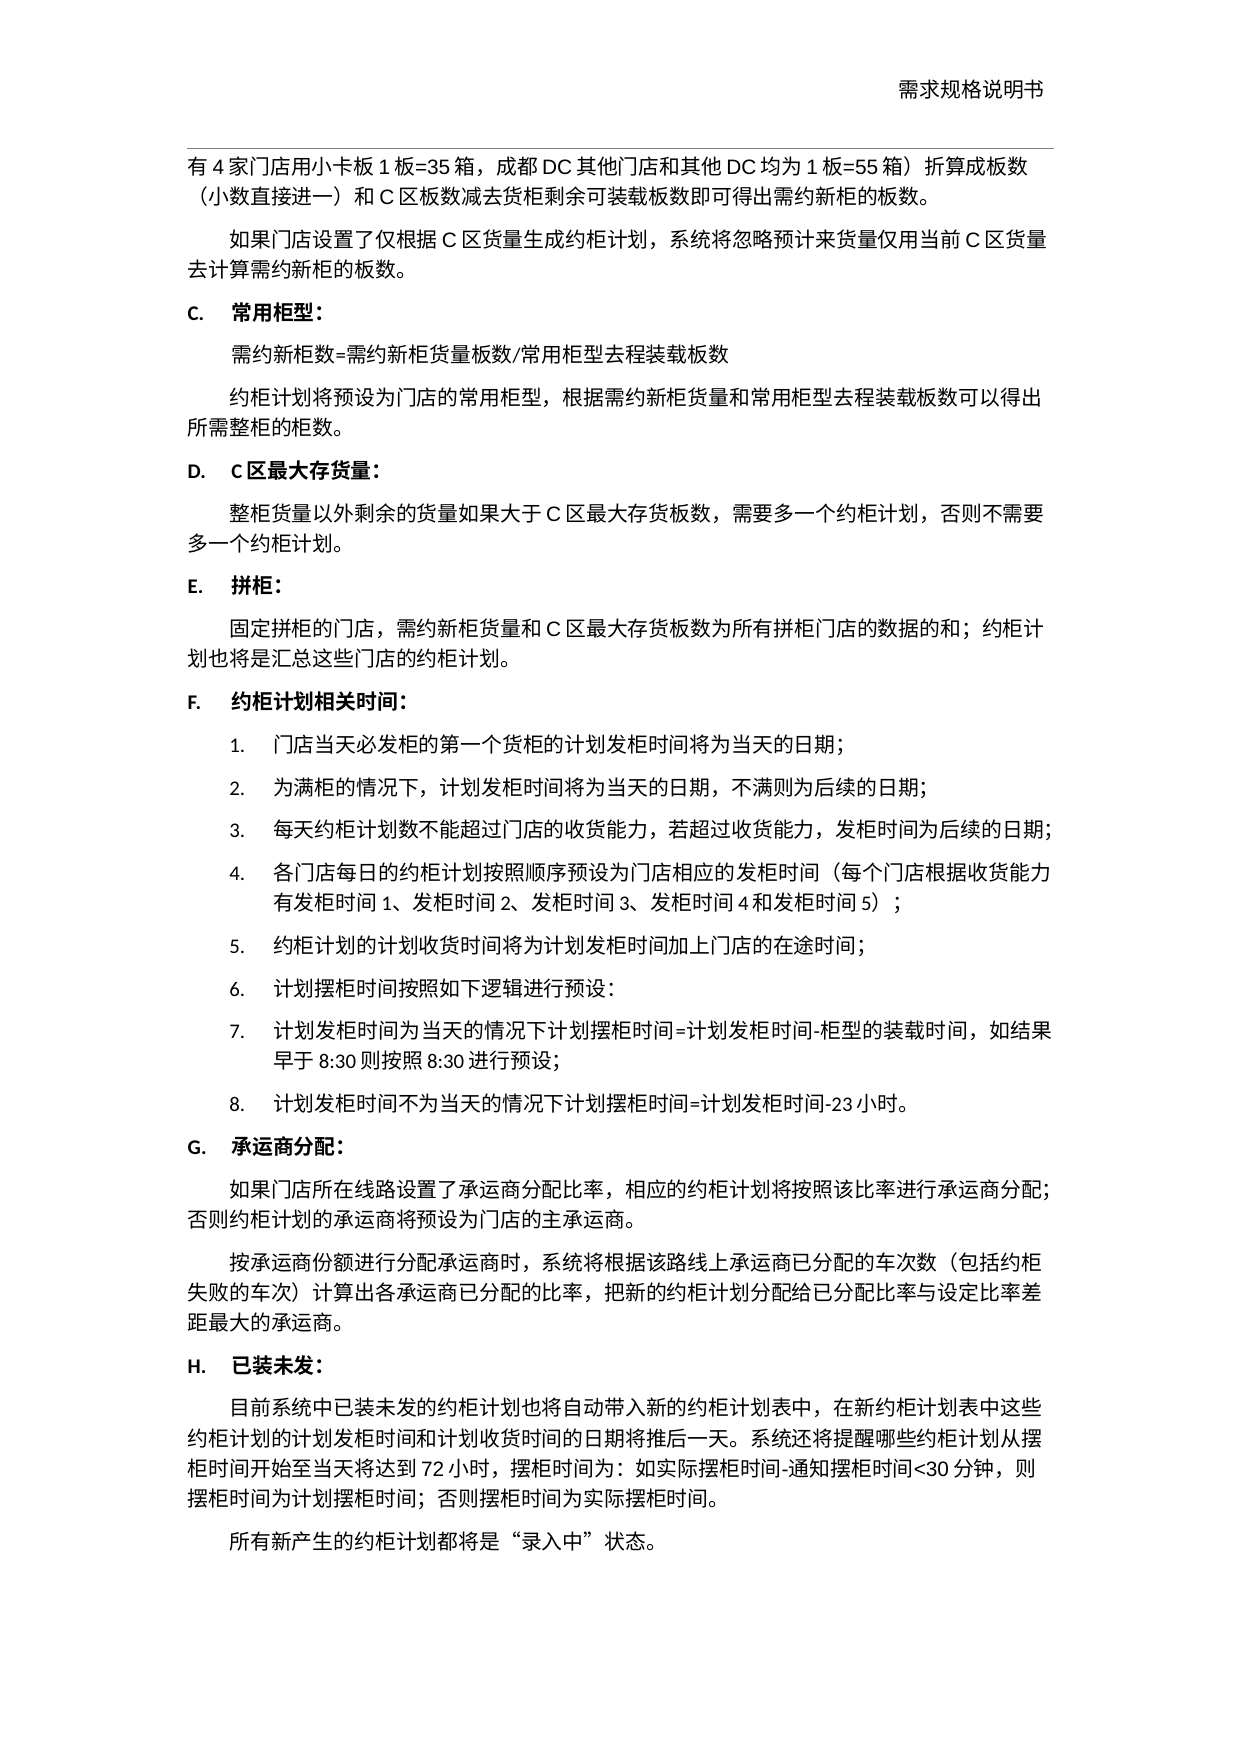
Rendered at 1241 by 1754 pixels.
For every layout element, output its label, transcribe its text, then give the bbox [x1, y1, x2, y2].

list 已装未发： [187, 1349, 1053, 1379]
list 门店当天必发柜的第一个货柜的计划发柜时间将为当天的日期； [229, 728, 1053, 758]
text 如果门店设置了仅根据C区货量生成约柜计划，系统将忽略预计来货量仅用当前C区货量去计算需约新柜的板数。 [187, 223, 1053, 283]
text 整柜货量以外剩余的货量如果大于C区最大存货板数，需要多一个约柜计划，否则不需要多一个约柜计划。 [187, 497, 1053, 557]
text 固定拼柜的门店，需约新柜货量和C区最大存货板数为所有拼柜门店的数据的和；约柜计划也将是汇总这些门店的约柜计划。 [187, 612, 1053, 673]
list 计划发柜时间不为当天的情况下计划摆柜时间=计划发柜时间-23小时。 [229, 1087, 1053, 1118]
list 约柜计划相关时间： [187, 685, 1053, 716]
list C区最大存货量： [187, 454, 1053, 484]
text 如果门店所在线路设置了承运商分配比率，相应的约柜计划将按照该比率进行承运商分配；否则约柜计划的承运商将预设为门店的主承运商。 [187, 1173, 1053, 1233]
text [187, 150, 1053, 210]
list 承运商分配： [187, 1130, 1053, 1160]
list 计划发柜时间为当天的情况下计划摆柜时间=计划发柜时间-柜型的装载时间，如结果早于8:30则按照8:30进行预设； [229, 1014, 1053, 1075]
list 拼柜： [187, 570, 1053, 600]
list 各门店每日的约柜计划按照顺序预设为门店相应的发柜时间（每个门店根据收货能力有发柜时间1、发柜时间2、发柜时间3、发柜时间4和发柜时间5）； [229, 856, 1053, 917]
text 按承运商份额进行分配承运商时，系统将根据该路线上承运商已分配的车次数（包括约柜失败的车次）计算出各承运商已分配的比率，把新的约柜计划分配给已分配比率与设定比率差距最大的承运商。 [187, 1246, 1053, 1336]
list 为满柜的情况下，计划发柜时间将为当天的日期，不满则为后续的日期； [229, 771, 1053, 801]
list 每天约柜计划数不能超过门店的收货能力，若超过收货能力，发柜时间为后续的日期； [229, 813, 1053, 844]
text 需约新柜数=需约新柜货量板数/常用柜型去程装载板数 [231, 338, 1053, 369]
list 计划摆柜时间按照如下逻辑进行预设： [229, 972, 1053, 1002]
text 所有新产生的约柜计划都将是“录入中”状态。 [187, 1525, 1053, 1555]
list 常用柜型： [187, 296, 1053, 326]
text 约柜计划将预设为门店的常用柜型，根据需约新柜货量和常用柜型去程装载板数可以得出所需整柜的柜数。 [187, 381, 1053, 442]
text 目前系统中已装未发的约柜计划也将自动带入新的约柜计划表中，在新约柜计划表中这些约柜计划的计划发柜时间和计划收货时间的日期将推后一天。系统还将提醒哪些约柜计划从摆柜时间开始至当天将达到72小时，摆柜时间为：如实际摆柜时间-通知摆柜时间<30分钟，则摆柜时间为计划摆柜时间；否则摆柜时间为实际摆柜时间。 [187, 1392, 1053, 1512]
list 约柜计划的计划收货时间将为计划发柜时间加上门店的在途时间； [229, 929, 1053, 959]
